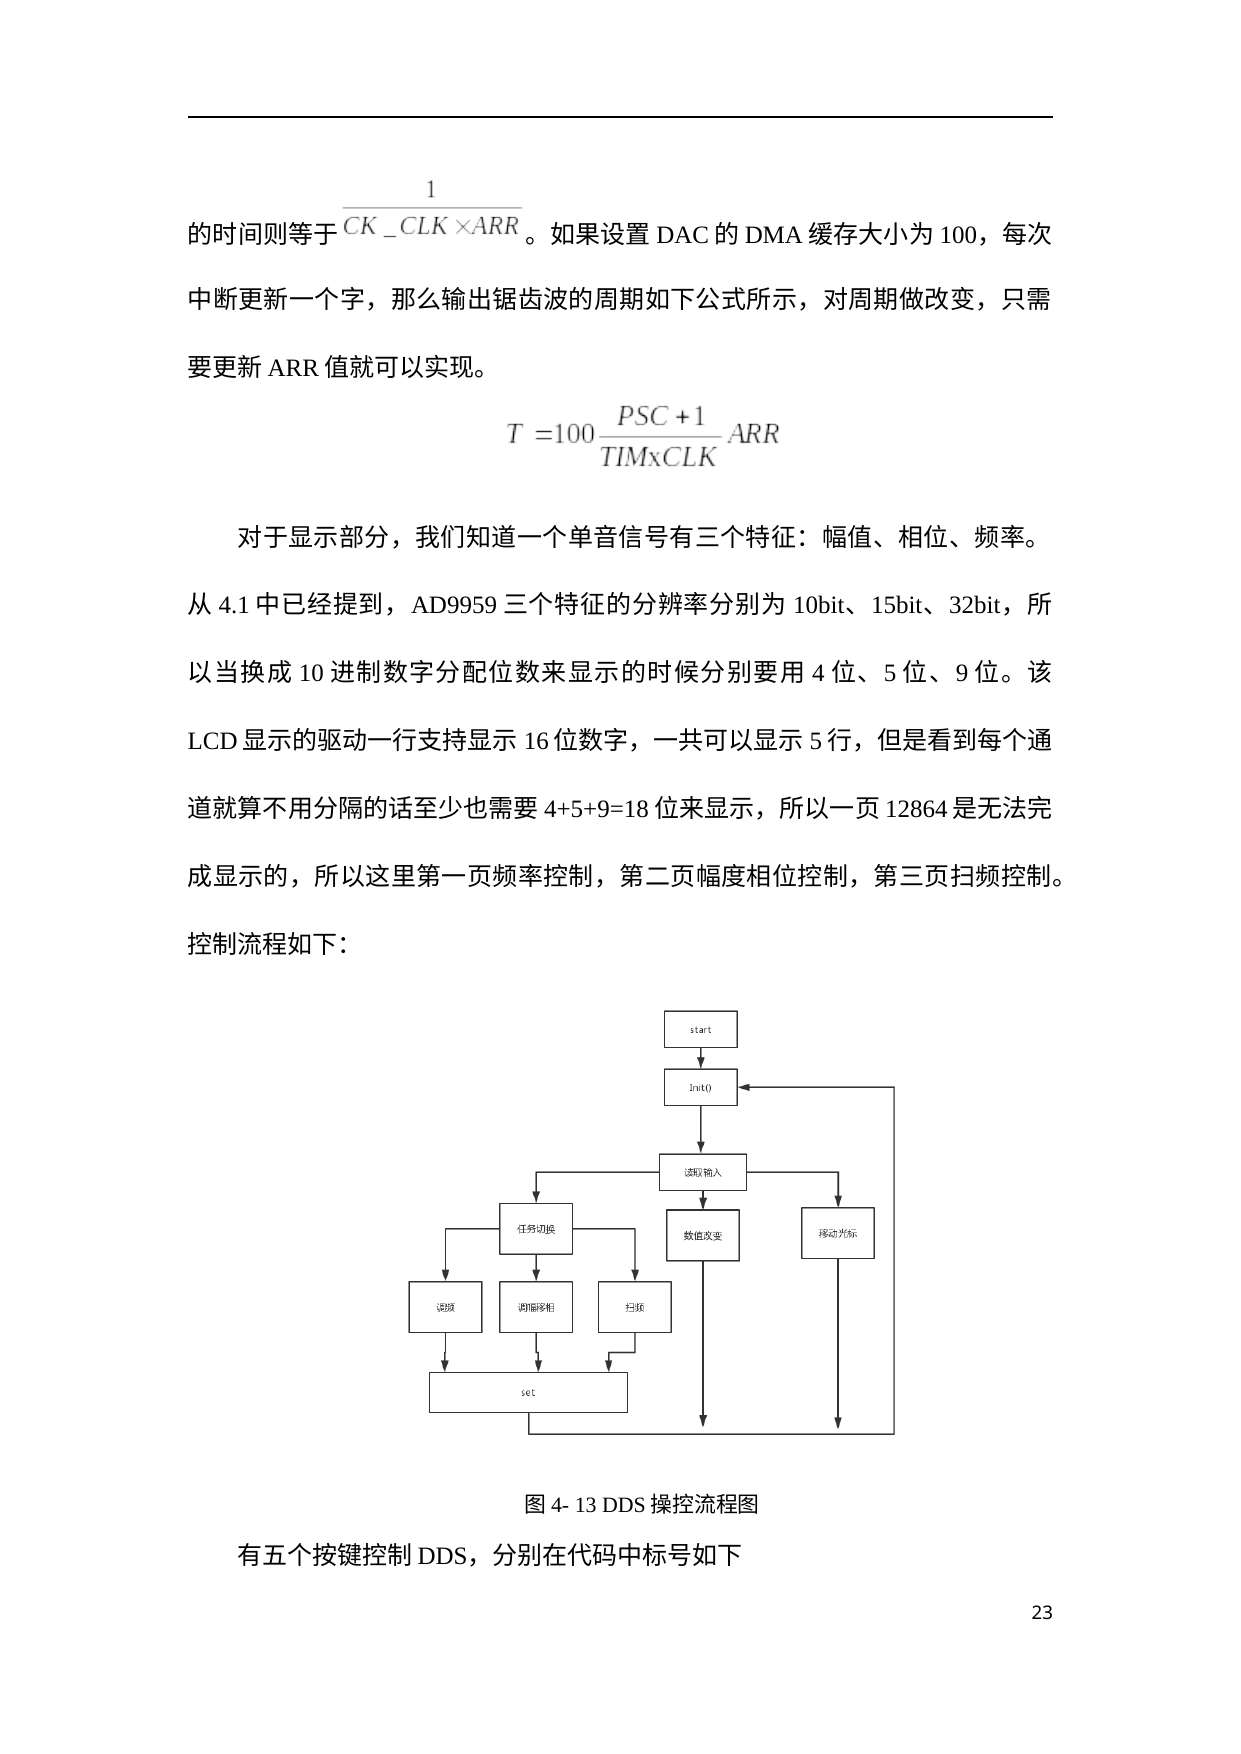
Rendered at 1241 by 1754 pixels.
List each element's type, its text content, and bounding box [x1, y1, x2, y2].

picture [374, 976, 916, 1457]
text 有五个按键控制DDS，分别在代码中标号如下 [187, 1520, 1053, 1588]
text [187, 162, 1053, 399]
text 对于显示部分，我们知道一个单音信号有三个特征：幅值、相位、频率。从4.1中已经提到，AD9959三个特征的分辨率分别为10bit、15bit、32bit，所以当换成10进制数字分配位数来显示的时候分别要用4位、5位、9位。该LCD显示的驱动一行支持显示16位数字，一共可以显示5行，但是看到每个通道就算不用分隔的话至少也需要4+5+9=18位来显示，所以一页12864是无法完成显示的，所以这里第一页频率控制，第二页幅度相位控制，第三页扫频控制。控制流程如下： [187, 501, 1053, 977]
text 图4- 13 DDS操控流程图 [187, 1486, 1053, 1520]
